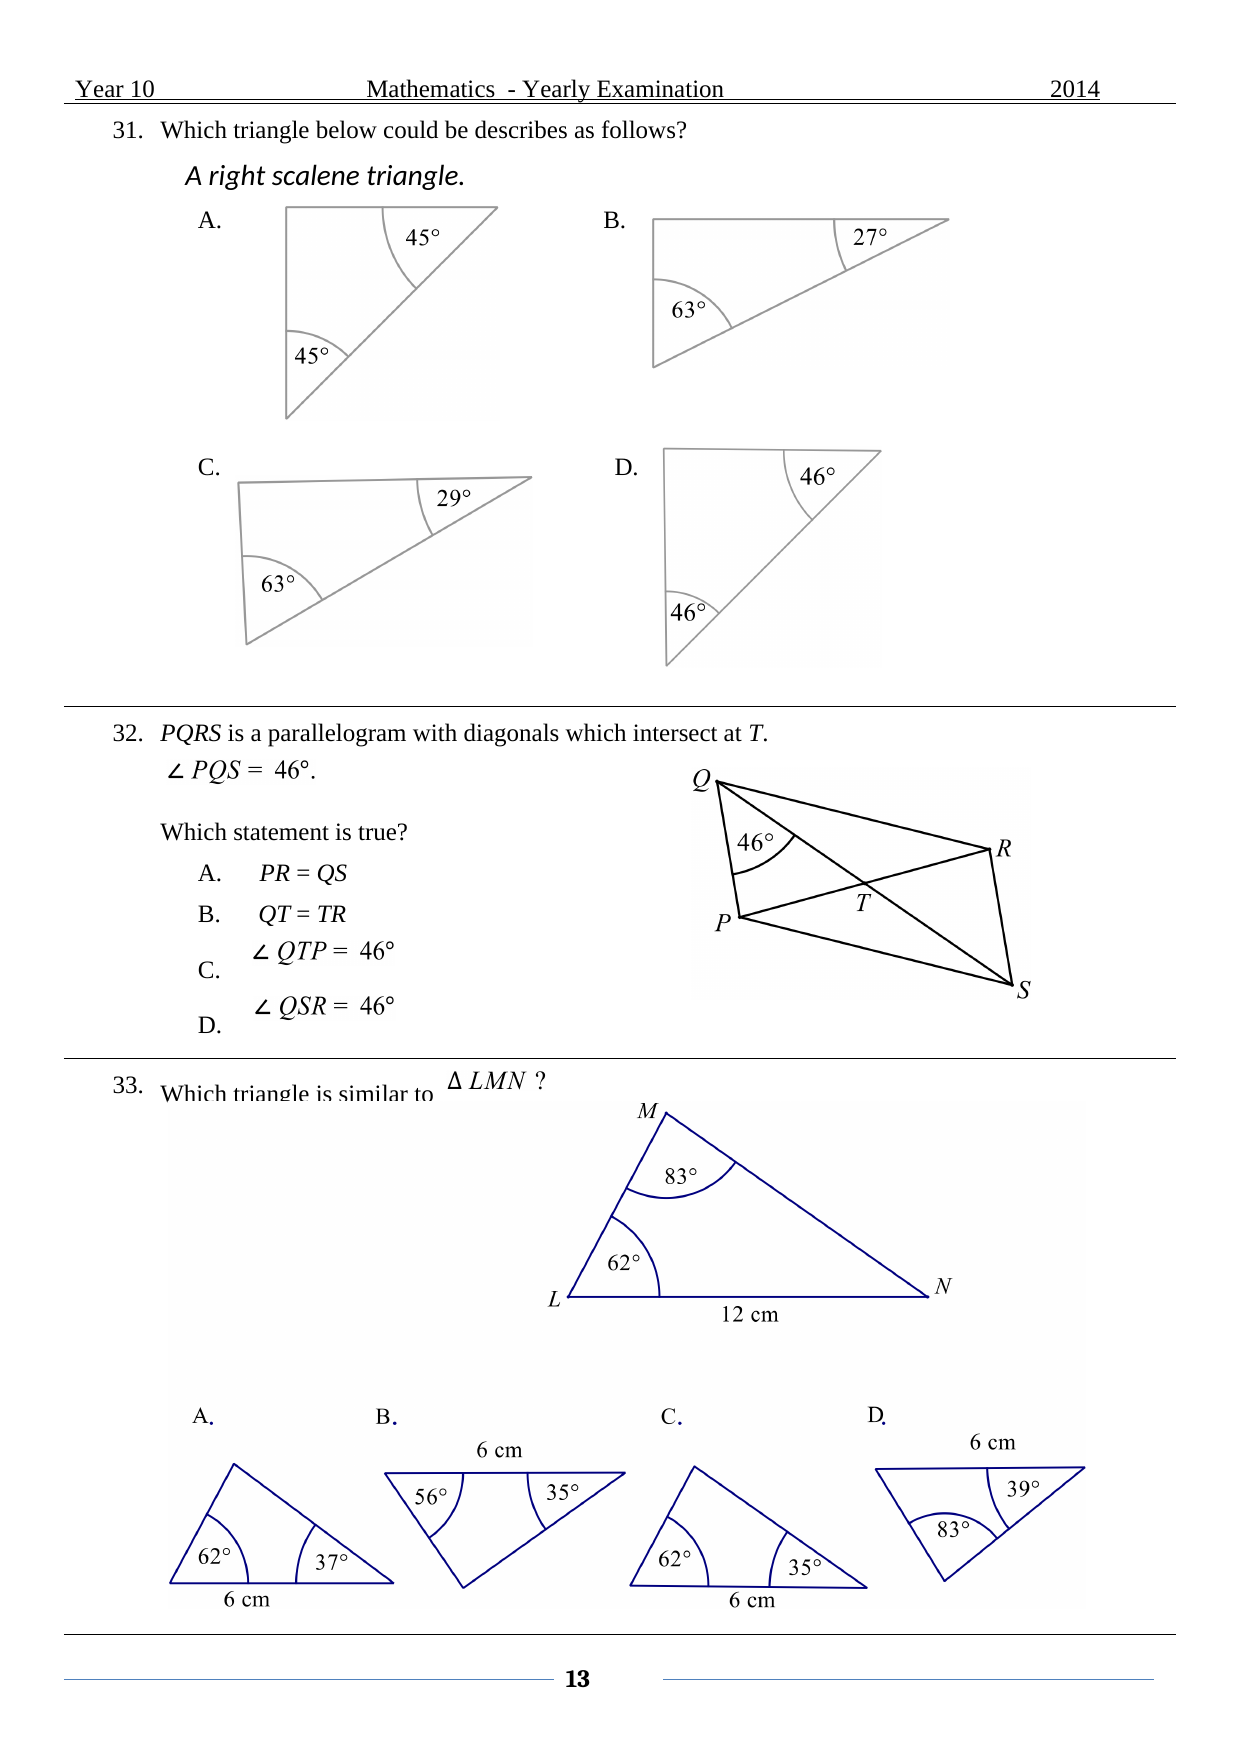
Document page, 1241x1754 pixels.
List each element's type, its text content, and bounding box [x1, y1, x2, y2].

table_cell [64, 707, 149, 1057]
picture [650, 216, 950, 370]
picture [661, 446, 883, 668]
table_cell Which triangle below could be describes as follows? A right scalene triangle. A. B. C. D. [149, 104, 1176, 706]
picture [446, 1070, 547, 1091]
table_cell [64, 104, 149, 706]
picture [691, 767, 1031, 1000]
picture [283, 205, 500, 421]
picture [167, 1101, 1087, 1609]
picture [166, 759, 317, 785]
table_cell PQRS is a parallelogram with diagonals which intersect at T. Which statement is true? A. PR = QS B. QT = TR C. D. [149, 707, 1176, 1057]
table_cell [64, 1059, 149, 1634]
picture [251, 940, 396, 966]
table_cell Which triangle is similar to [149, 1059, 1176, 1634]
picture [253, 996, 396, 1021]
picture [235, 475, 534, 647]
